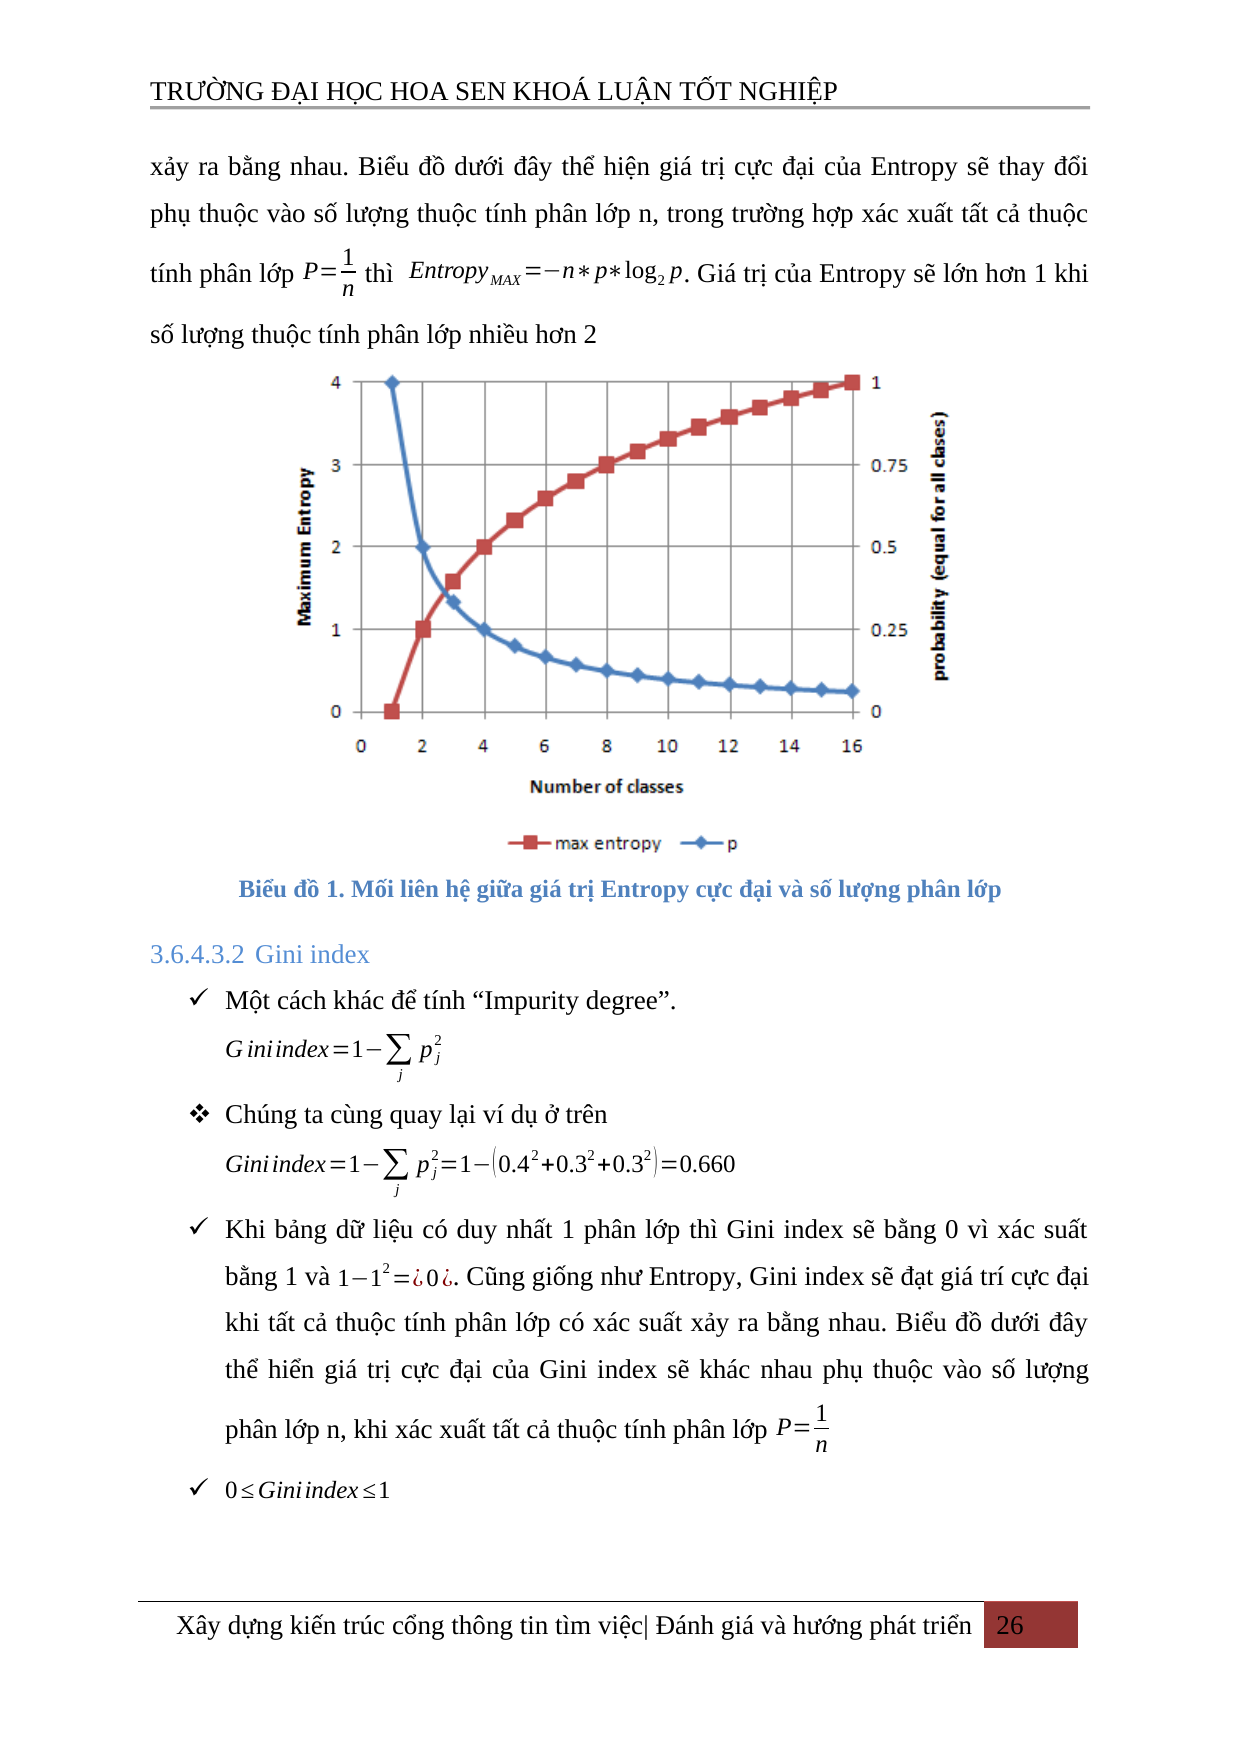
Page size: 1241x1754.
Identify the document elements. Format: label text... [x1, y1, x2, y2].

picture [271, 364, 970, 859]
list Chúng ta cùng quay lại ví dụ ở trên [187, 1098, 1090, 1129]
text Biểu đồ 1. Mối liên hệ giữa giá trị Entropy cực đại và số lượng phân lớp [150, 874, 1090, 902]
subtitle Gini index [150, 938, 1090, 969]
list Khi bảng dữ liệu có duy nhất 1 phân lớp thì Gini index sẽ bằng 0 vì xác suất bằng 1 và . Cũng giống như Entropy, Gini index sẽ đạt giá trí cực đại khi tất cả thuộc tính phân lớp có xác suất xảy ra bằng nhau. Biểu đồ dưới đây thể hiển giá trị cực đại của Gini index sẽ khác nhau phụ thuộc vào số lượng phân lớp n, khi xác xuất tất cả thuộc tính phân lớp [187, 1213, 1090, 1459]
list Một cách khác để tính “Impurity degree”. [187, 984, 1090, 1016]
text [150, 150, 1090, 349]
